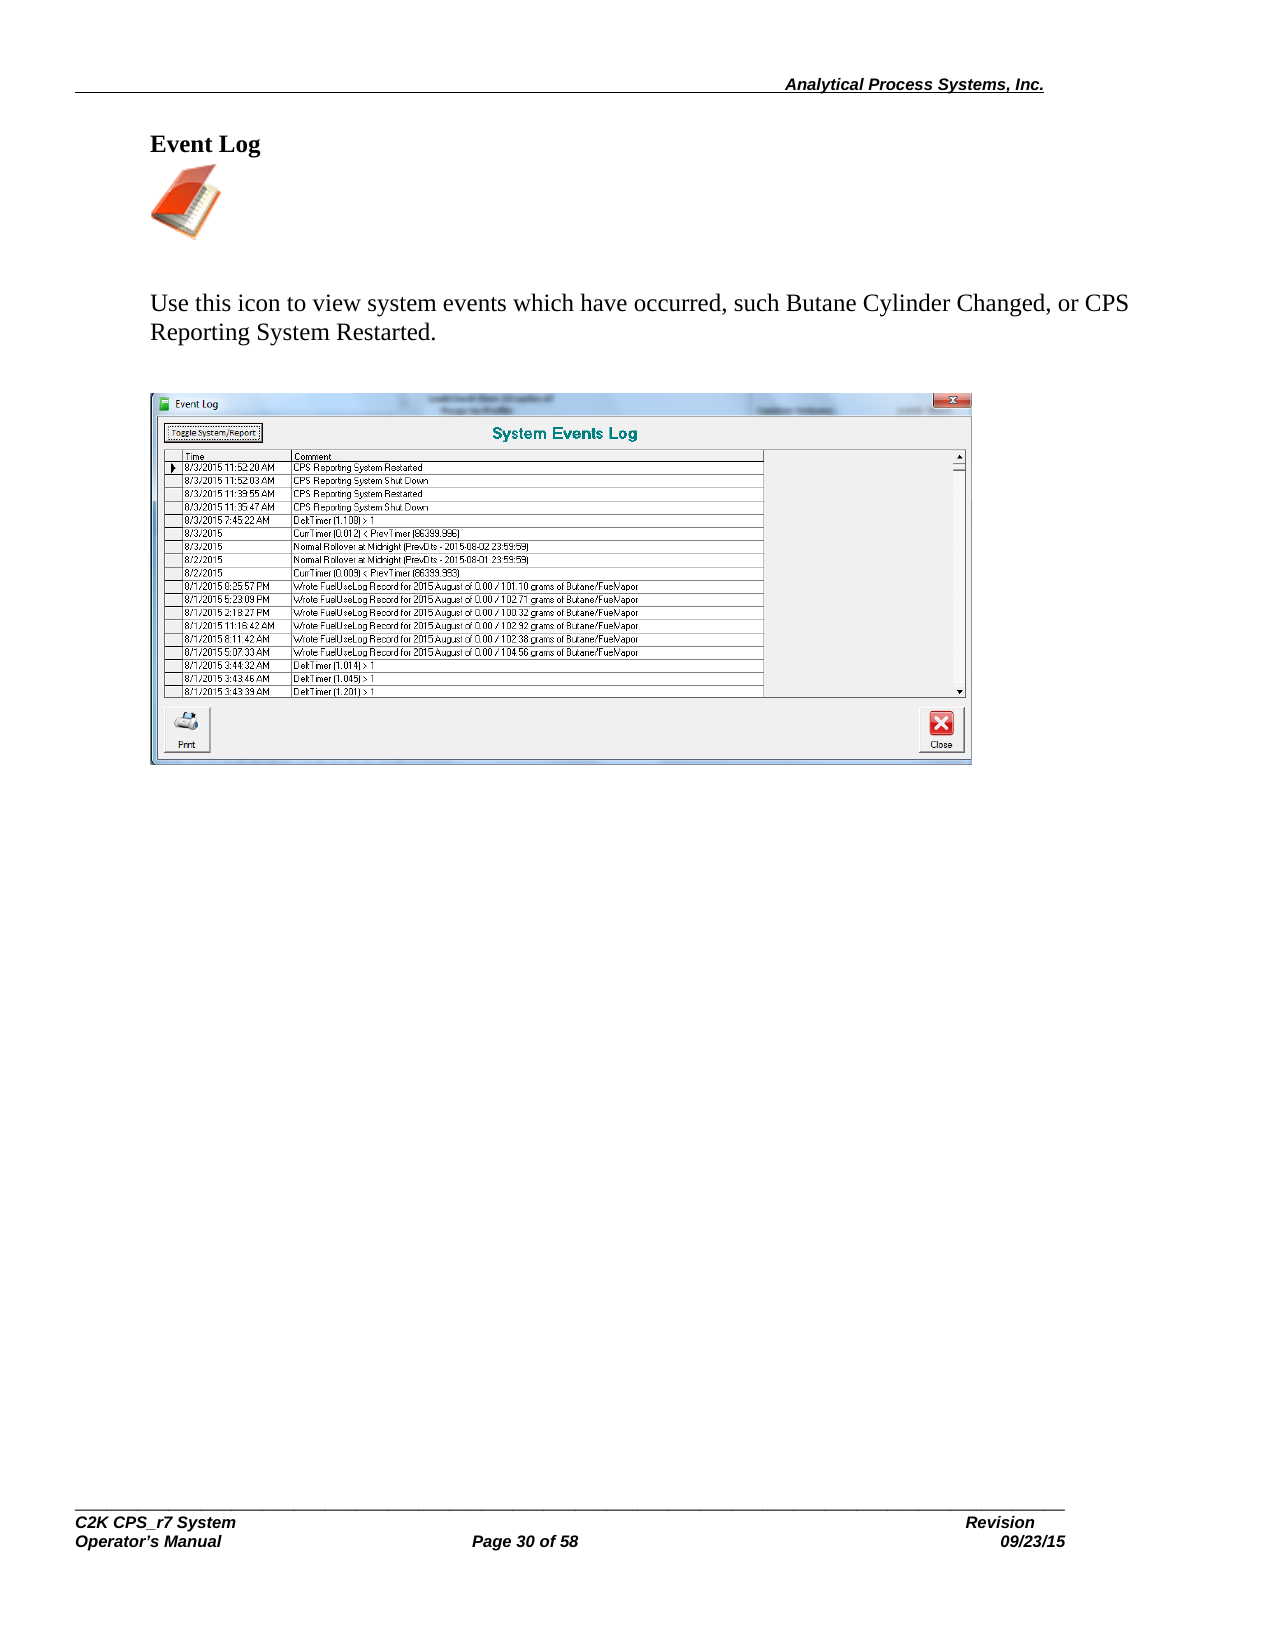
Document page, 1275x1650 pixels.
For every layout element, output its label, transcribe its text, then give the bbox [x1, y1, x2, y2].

picture [150, 393, 972, 765]
picture [150, 164, 226, 240]
text Use this icon to view system events which have occurred, such Butane Cylinder Changed, or CPS Reporting System Restarted. [150, 288, 1200, 346]
subtitle Event Log [150, 129, 1200, 158]
